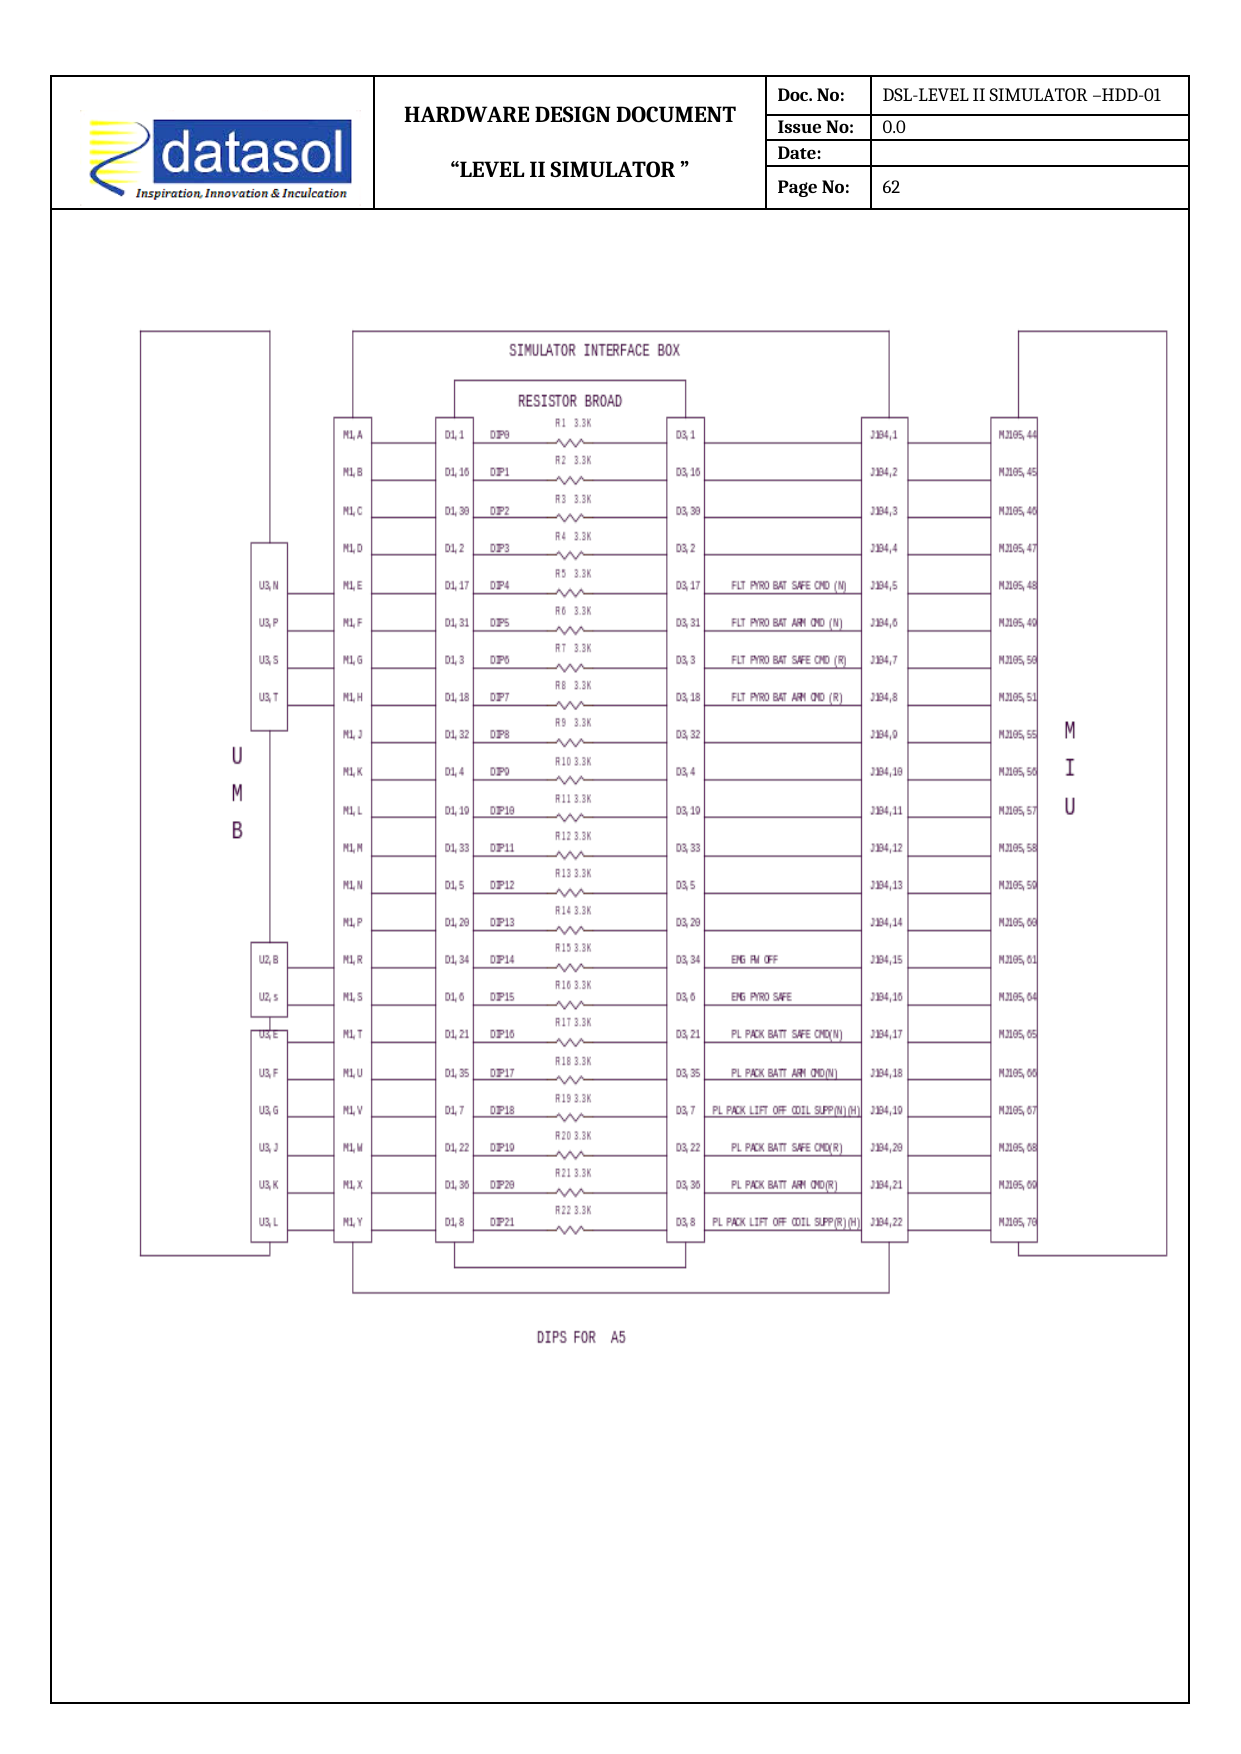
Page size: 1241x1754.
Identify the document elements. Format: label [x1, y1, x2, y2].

picture [80, 110, 361, 206]
